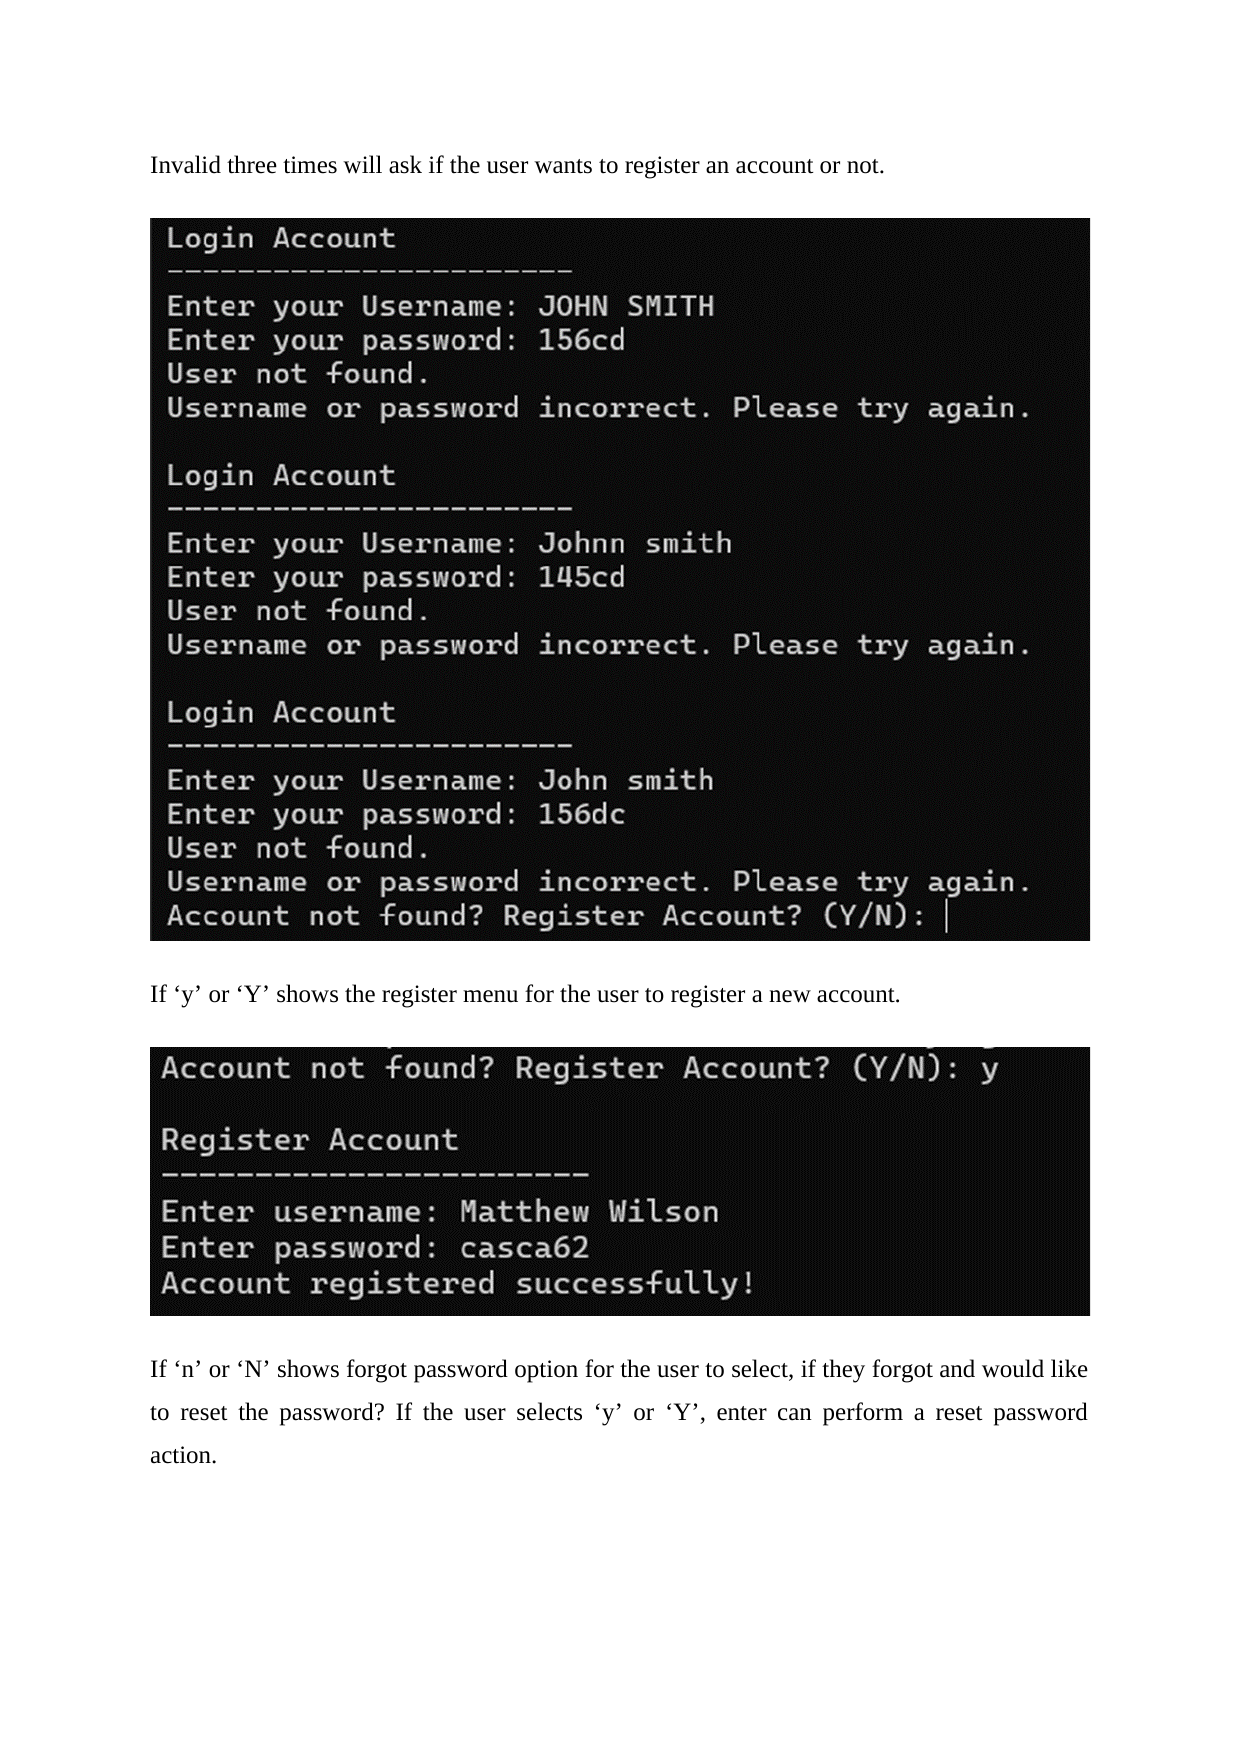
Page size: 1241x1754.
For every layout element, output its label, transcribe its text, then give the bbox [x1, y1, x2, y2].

picture [150, 218, 1091, 941]
text Invalid three times will ask if the user wants to register an account or not. [150, 150, 1090, 179]
text If ‘y’ or ‘Y’ shows the register menu for the user to register a new account. [150, 979, 1090, 1008]
picture [150, 1047, 1091, 1316]
text If ‘n’ or ‘N’ shows forgot password option for the user to select, if they forgot and would like to reset the password? If the user selects ‘y’ or ‘Y’, enter can perform a reset password action. [150, 1354, 1090, 1469]
